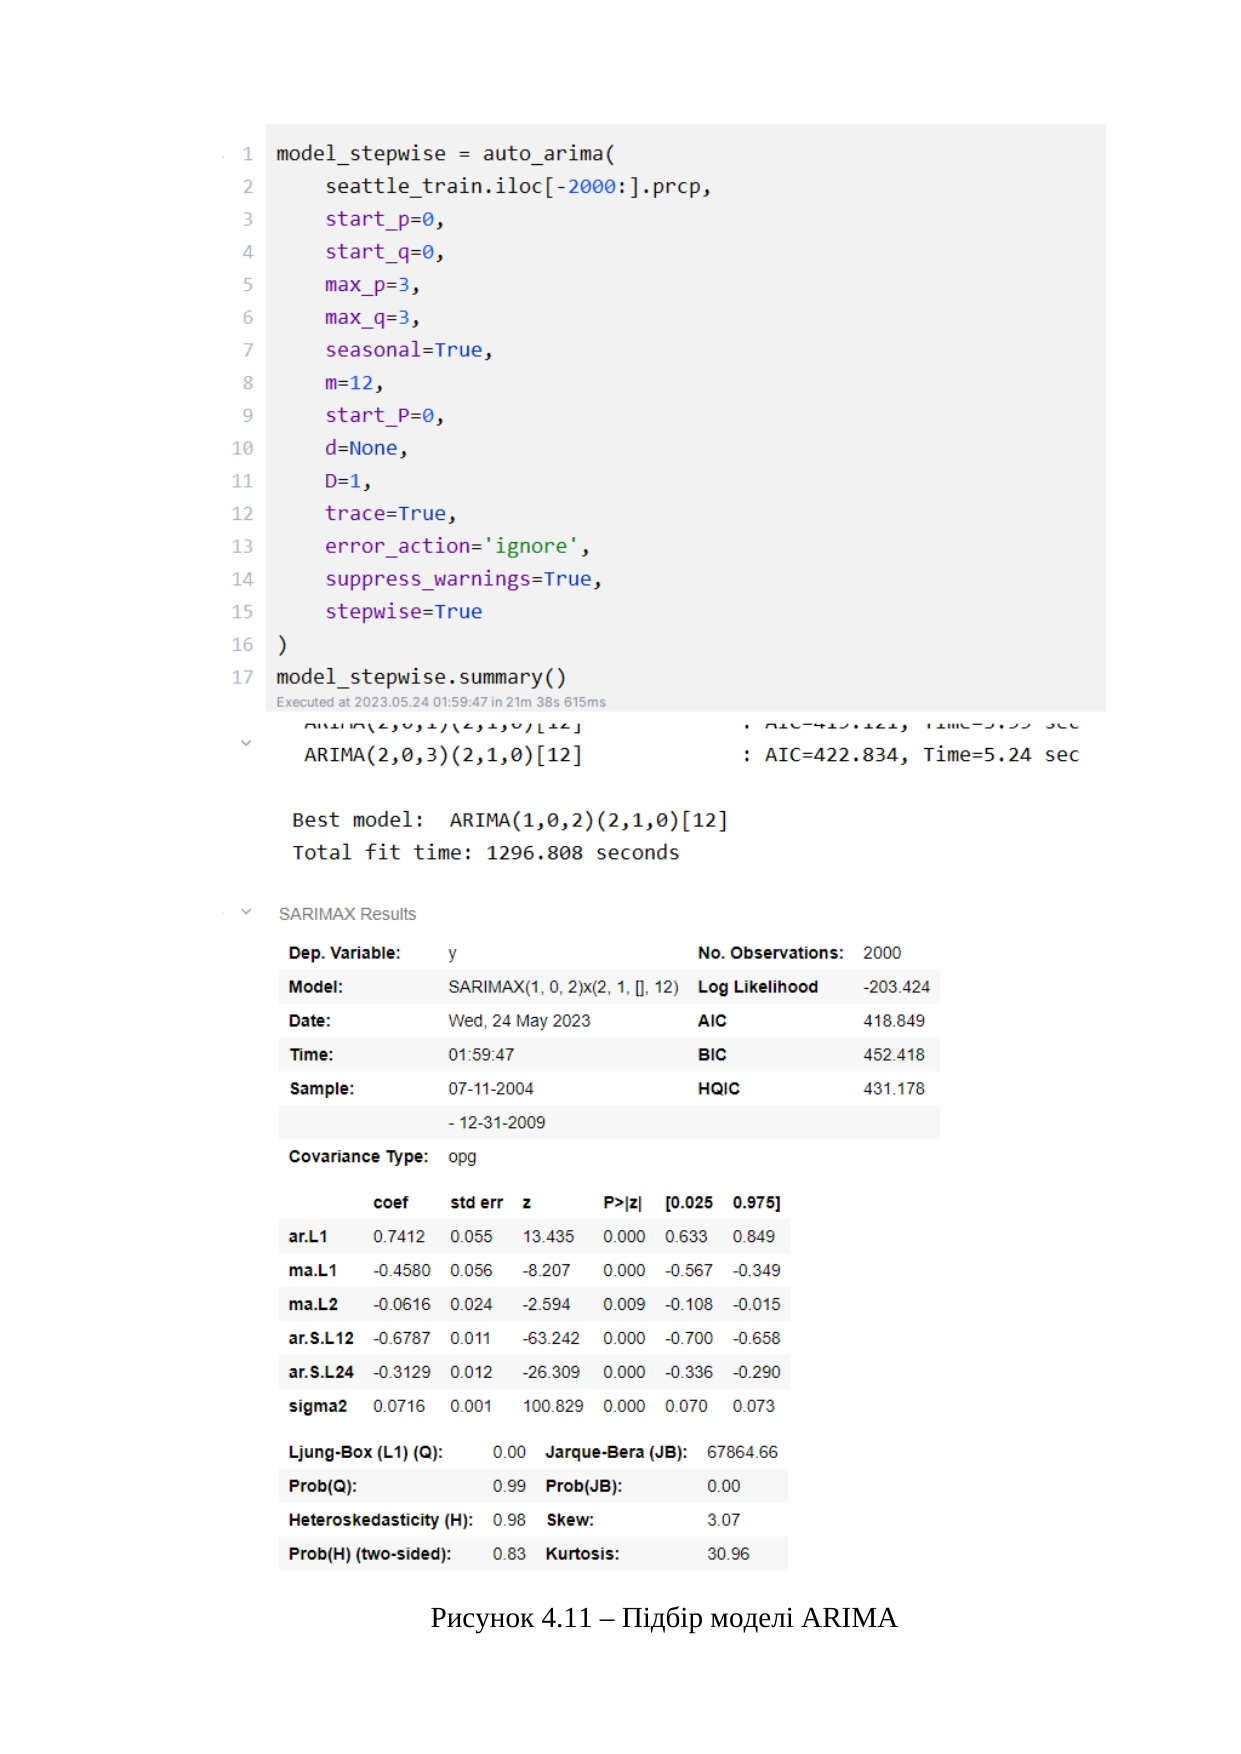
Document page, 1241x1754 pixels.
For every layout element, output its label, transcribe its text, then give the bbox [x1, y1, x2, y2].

text Рисунок 4.11 – Підбір моделі ARIMA [177, 1601, 1152, 1634]
picture [222, 118, 1106, 1584]
